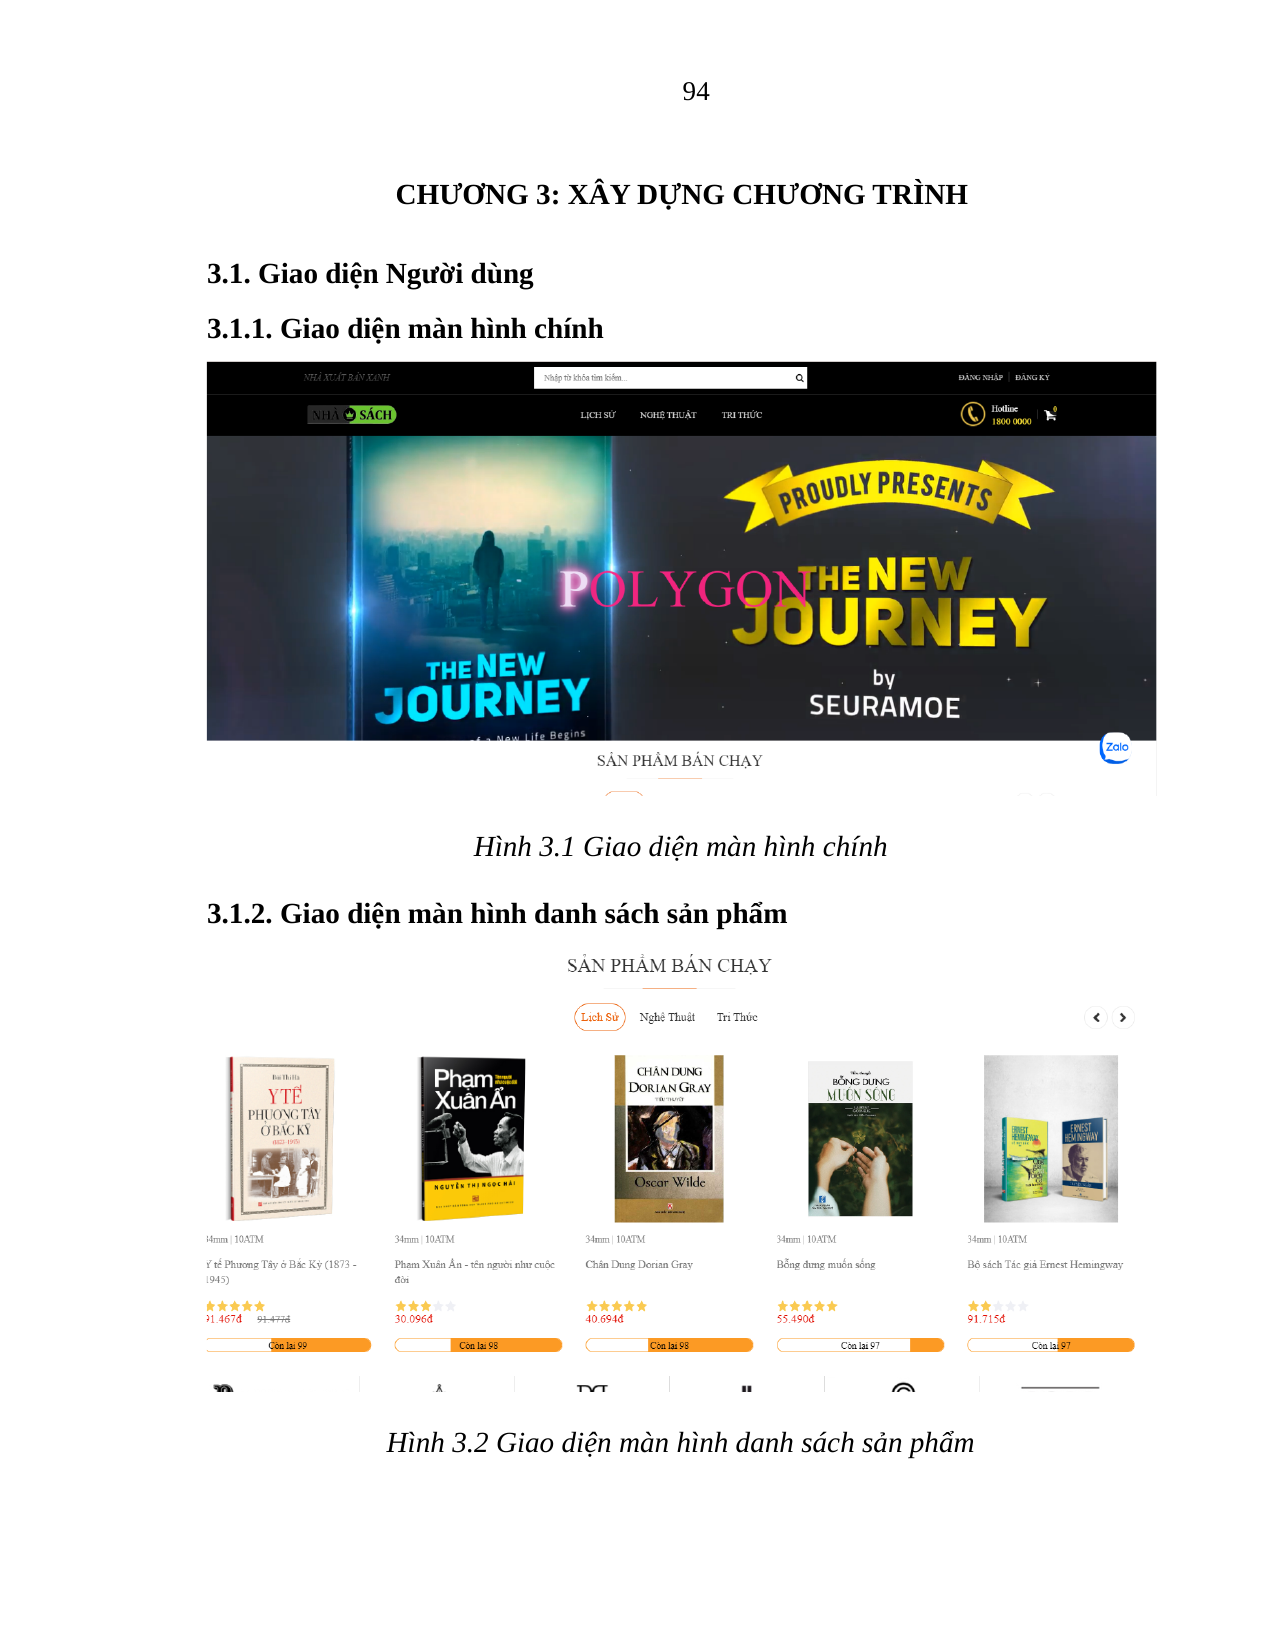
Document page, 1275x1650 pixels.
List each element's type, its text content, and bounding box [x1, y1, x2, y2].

text Hình 3.1 Giao diện màn hình chính [207, 829, 1157, 863]
picture [206, 361, 1157, 796]
subtitle 3.1.2. Giao diện màn hình danh sách sản phẩm [207, 896, 1157, 930]
subtitle 3.1. Giao diện Người dùng [207, 256, 1157, 290]
picture [206, 946, 1157, 1392]
text Hình 3.2 Giao diện màn hình danh sách sản phẩm [207, 1425, 1157, 1459]
subtitle CHƯƠNG 3: XÂY DỰNG CHƯƠNG TRÌNH [207, 177, 1157, 210]
subtitle 3.1.1. Giao diện màn hình chính [207, 311, 1157, 344]
